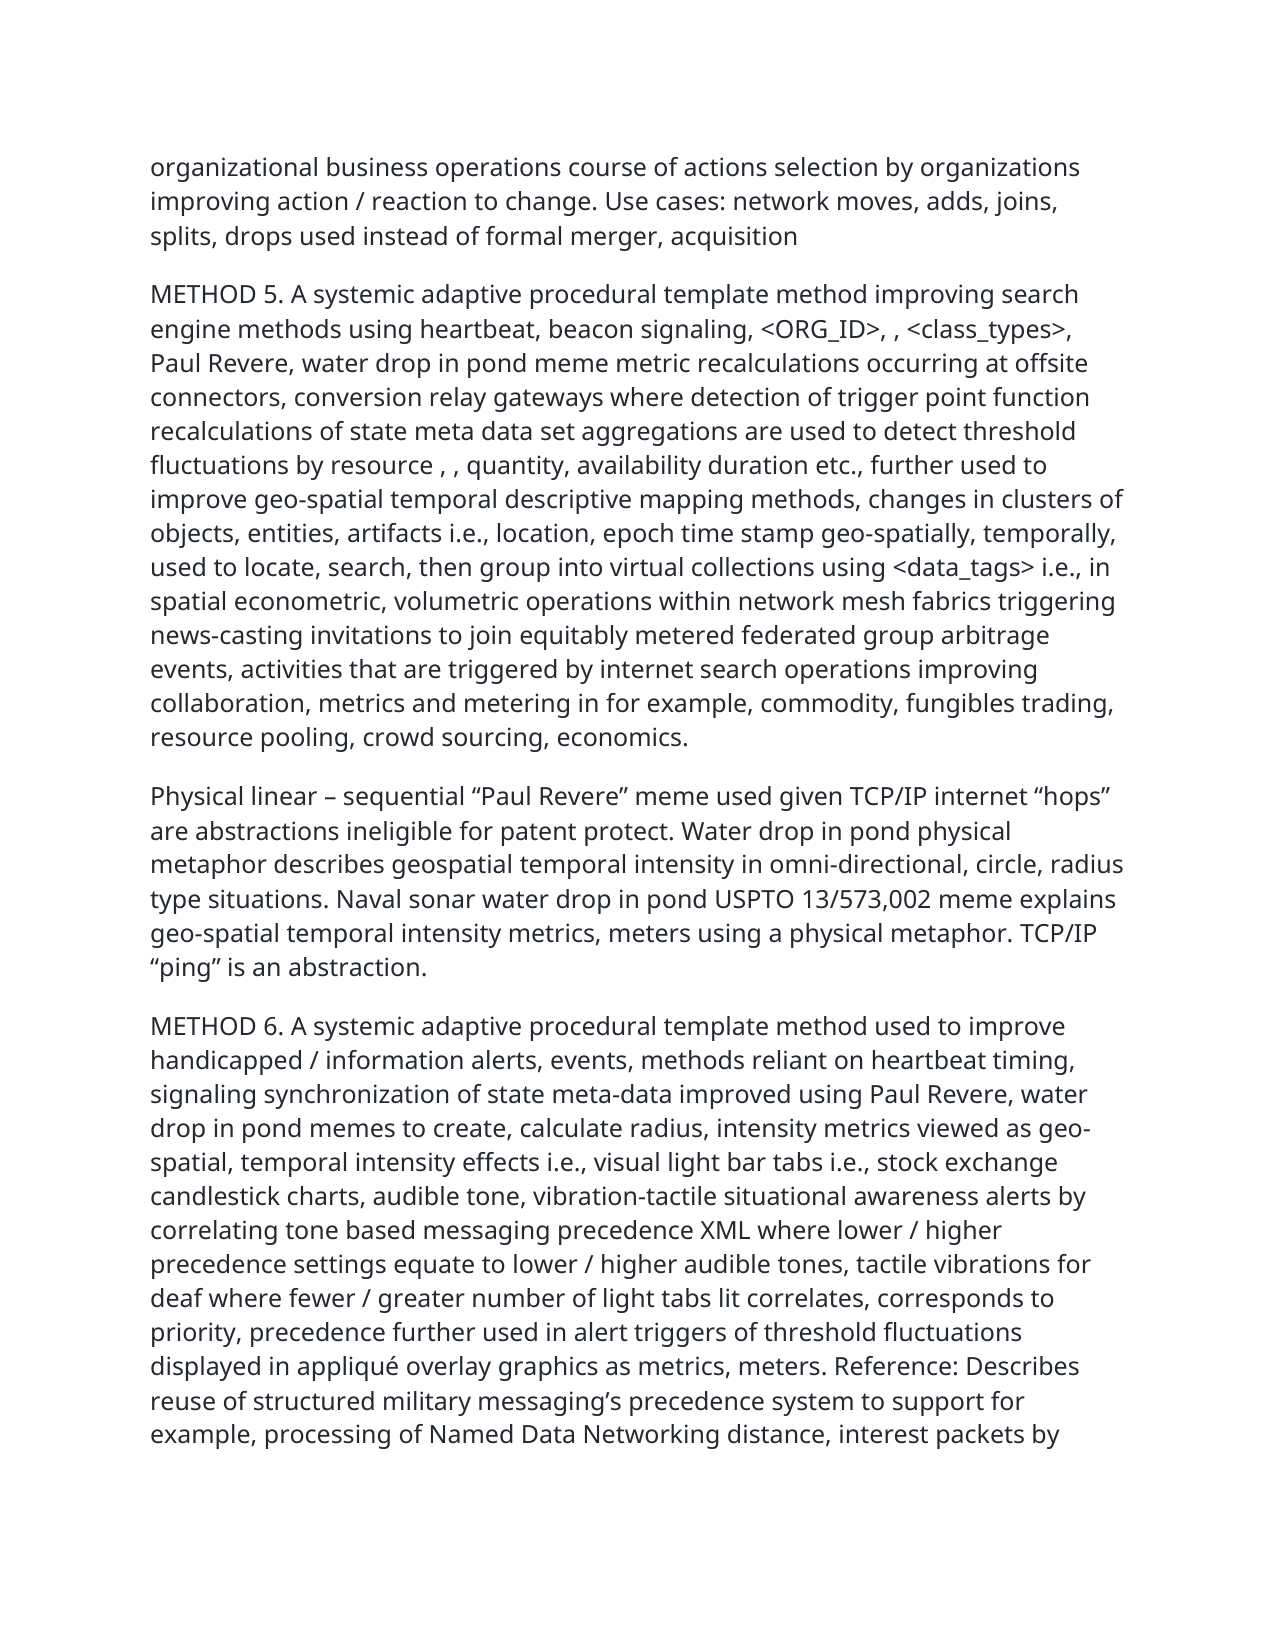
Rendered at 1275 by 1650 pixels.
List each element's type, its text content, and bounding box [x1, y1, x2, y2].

text Physical linear – sequential “Paul Revere” meme used given TCP/IP internet “hops” are abstractions ineligible for patent protect. Water drop in pond physical metaphor describes geospatial temporal intensity in omni-directional, circle, radius type situations. Naval sonar water drop in pond USPTO 13/573,002 meme explains geo-spatial temporal intensity metrics, meters using a physical metaphor. TCP/IP “ping” is an abstraction. [150, 779, 1125, 983]
text METHOD 5. A systemic adaptive procedural template method improving search engine methods using heartbeat, beacon signaling, <ORG_ID>, , <class_types>, Paul Revere, water drop in pond meme metric recalculations occurring at offsite connectors, conversion relay gateways where detection of trigger point function recalculations of state meta data set aggregations are used to detect threshold fluctuations by resource , , quantity, availability duration etc., further used to improve geo-spatial temporal descriptive mapping methods, changes in clusters of objects, entities, artifacts i.e., location, epoch time stamp geo-spatially, temporally, used to locate, search, then group into virtual collections using <data_tags> i.e., in spatial econometric, volumetric operations within network mesh fabrics triggering news-casting invitations to join equitably metered federated group arbitrage events, activities that are triggered by internet search operations improving collaboration, metrics and metering in for example, commodity, fungibles trading, resource pooling, crowd sourcing, economics. [150, 277, 1125, 754]
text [150, 1008, 1125, 1451]
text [150, 150, 1125, 252]
